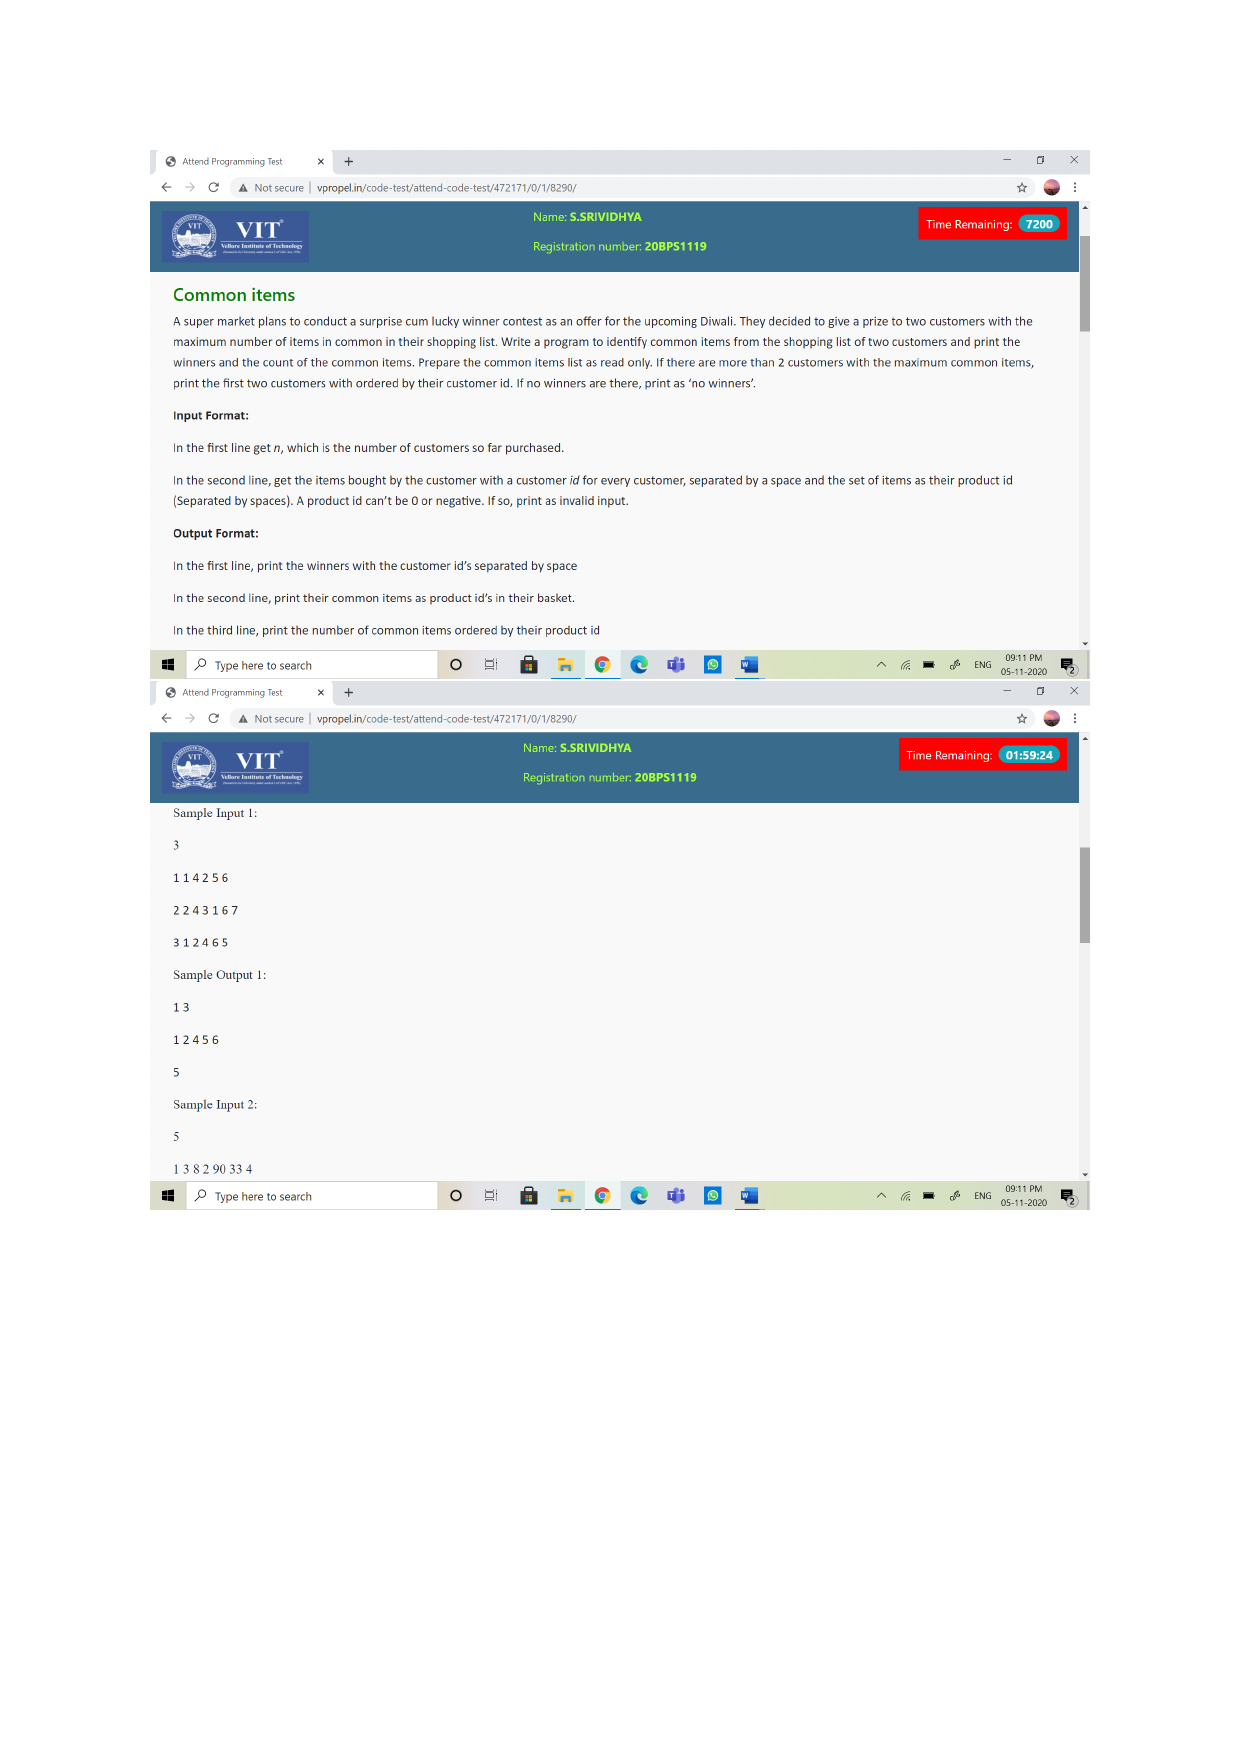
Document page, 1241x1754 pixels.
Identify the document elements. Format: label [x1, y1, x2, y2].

picture [150, 681, 1091, 1210]
picture [150, 150, 1091, 679]
